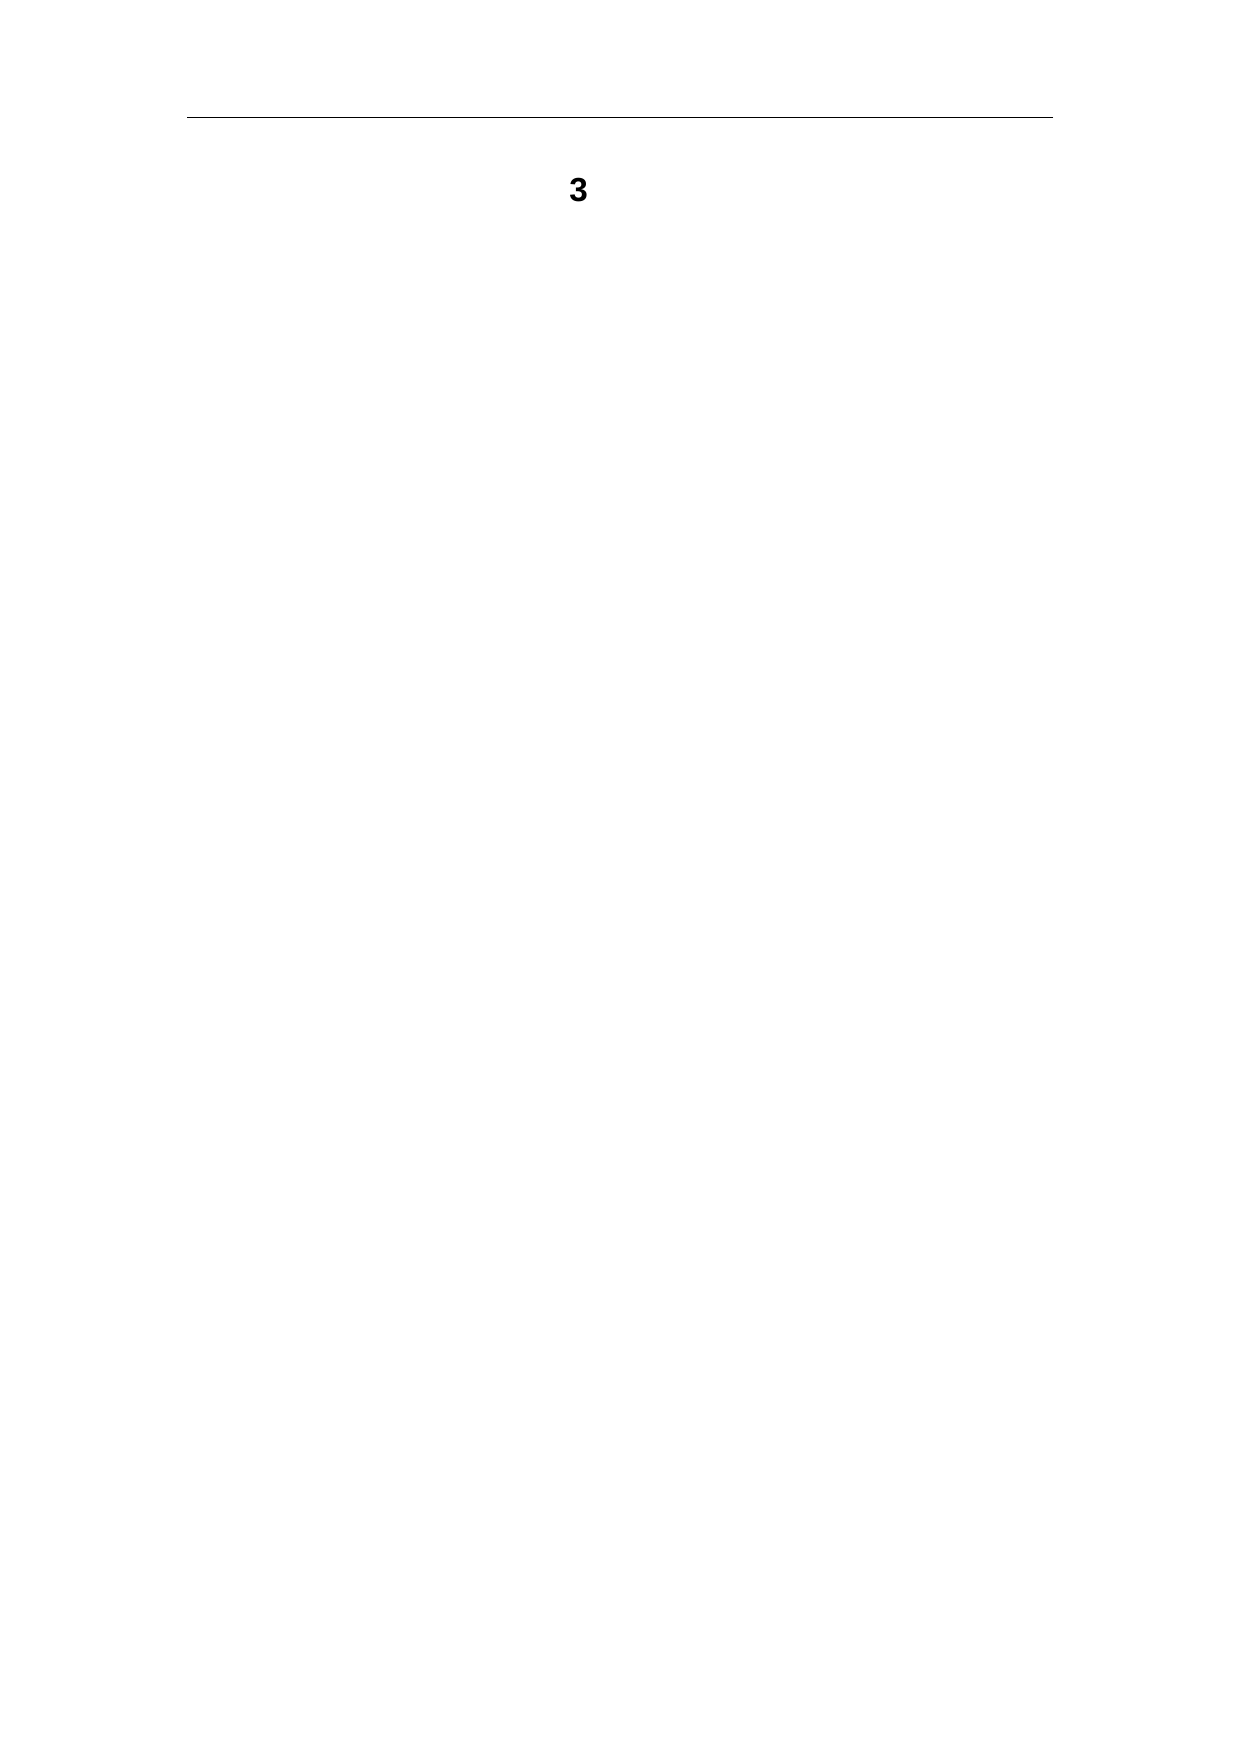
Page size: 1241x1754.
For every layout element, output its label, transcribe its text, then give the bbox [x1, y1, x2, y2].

subtitle 部署 [187, 168, 1053, 209]
